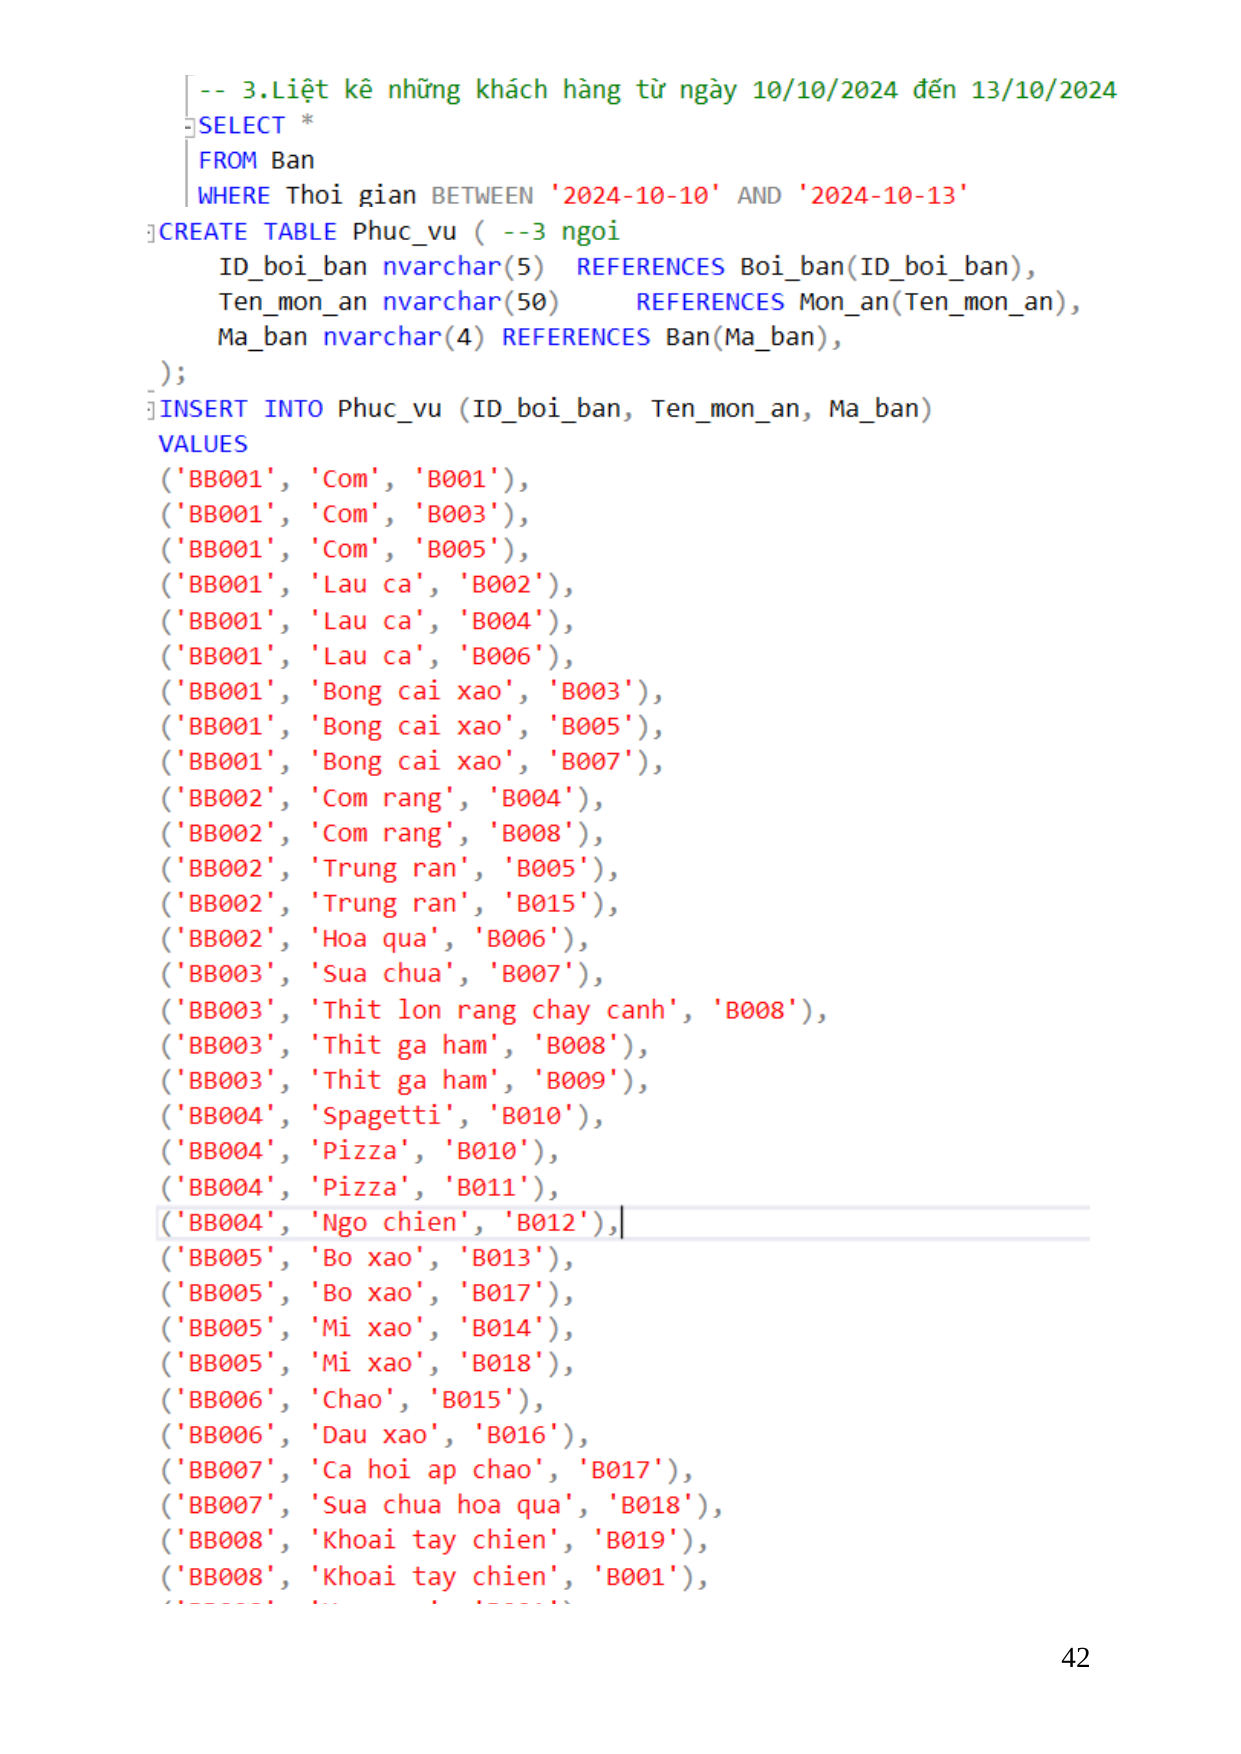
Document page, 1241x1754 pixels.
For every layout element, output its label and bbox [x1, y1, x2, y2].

picture [185, 75, 1128, 207]
picture [147, 211, 1091, 1604]
